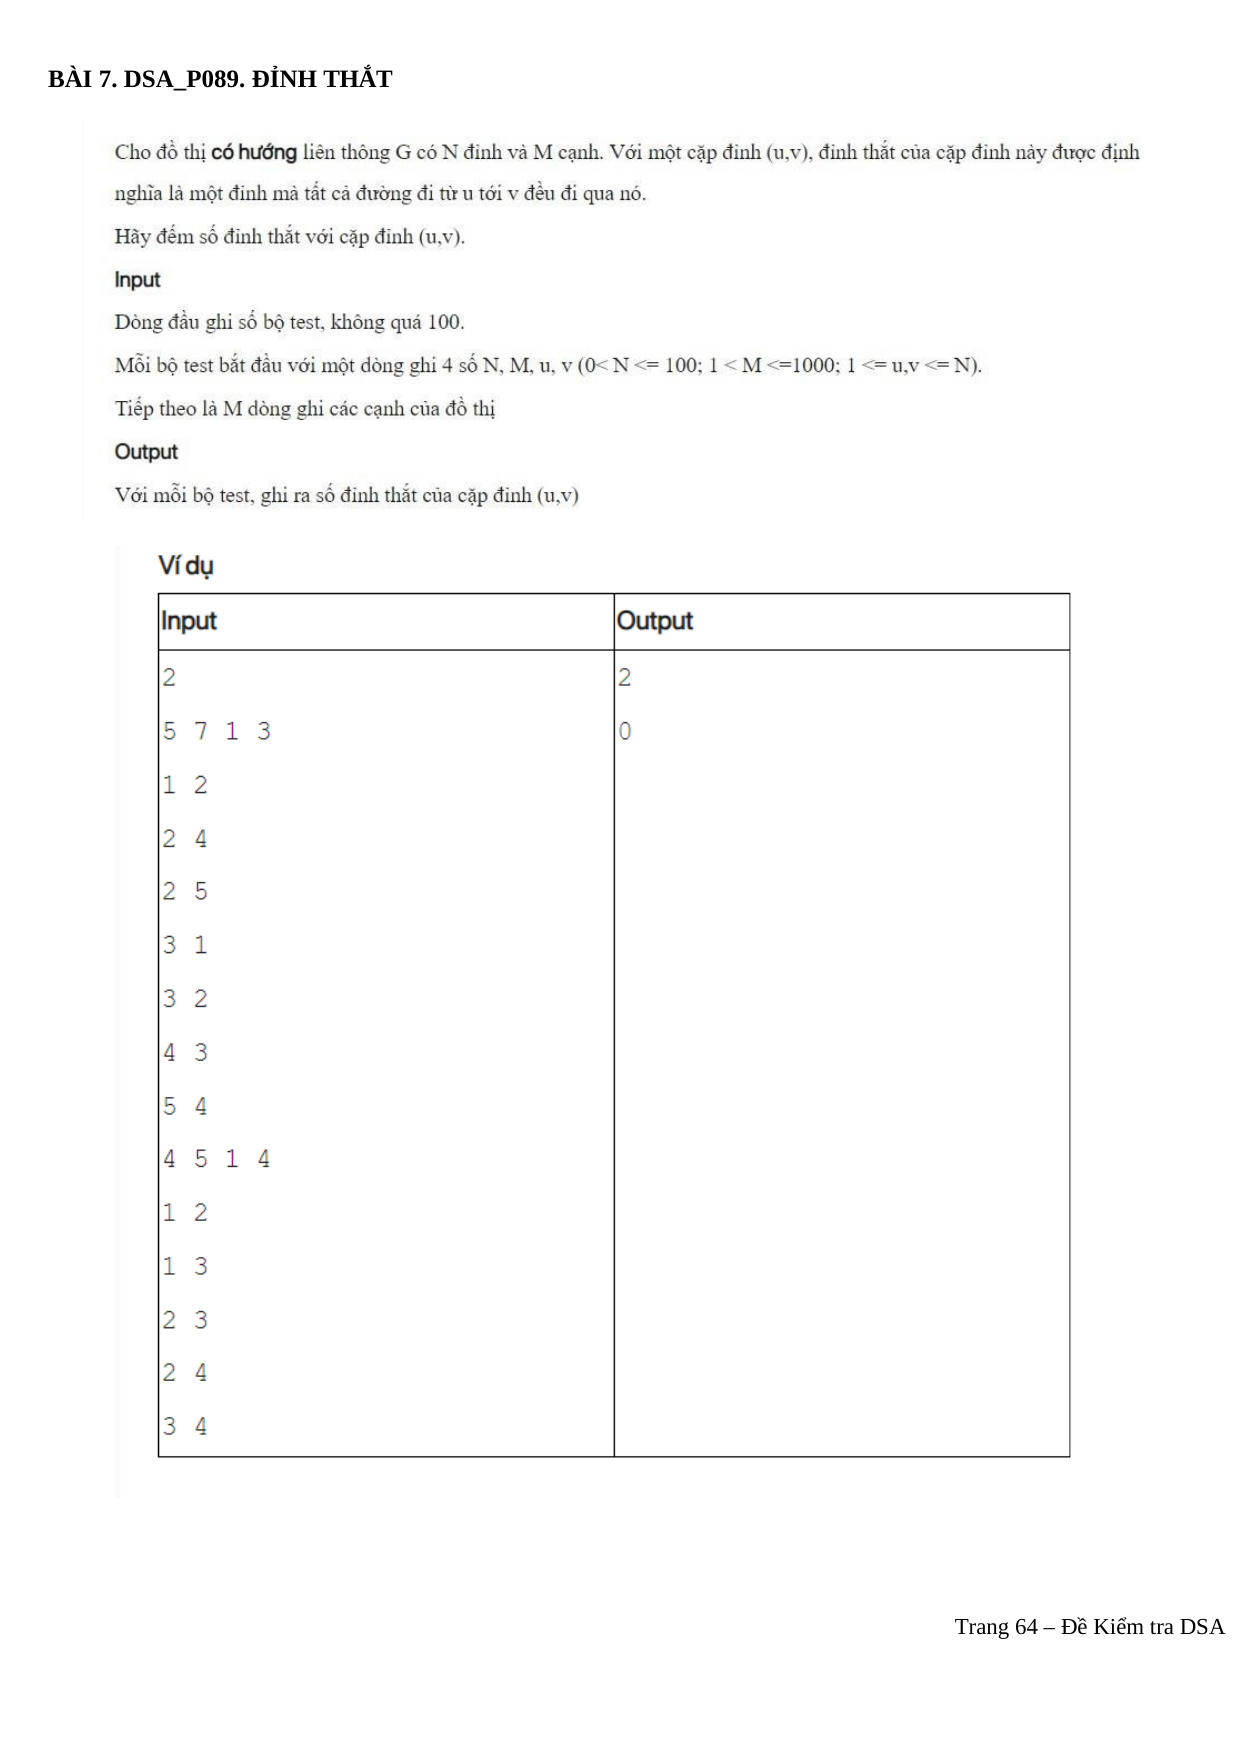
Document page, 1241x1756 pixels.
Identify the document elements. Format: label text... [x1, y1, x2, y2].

text BÀI 7. DSA_P089. ĐỈNH THẮT [48, 64, 1226, 93]
picture [82, 118, 1141, 521]
picture [115, 546, 1071, 1498]
